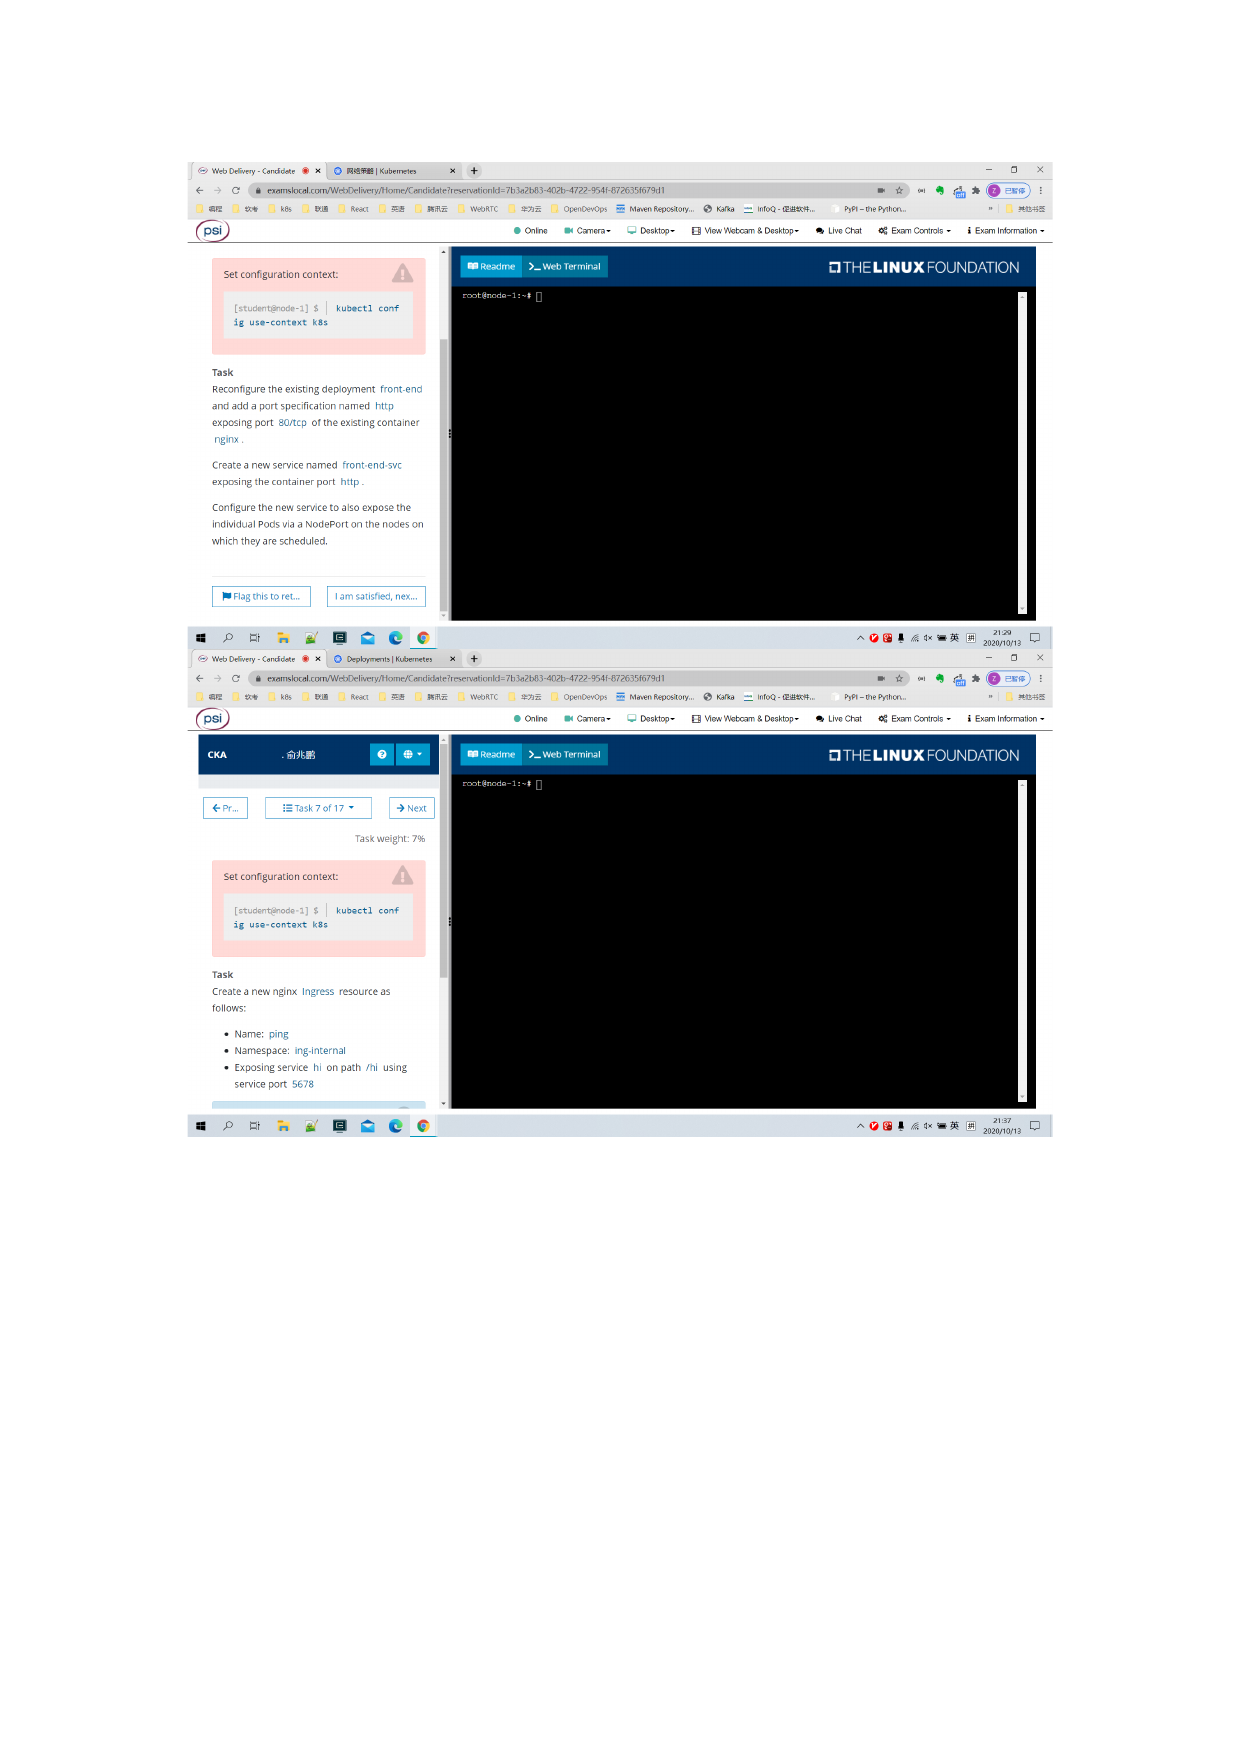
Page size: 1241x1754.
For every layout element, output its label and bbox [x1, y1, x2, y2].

picture [187, 162, 1053, 1137]
